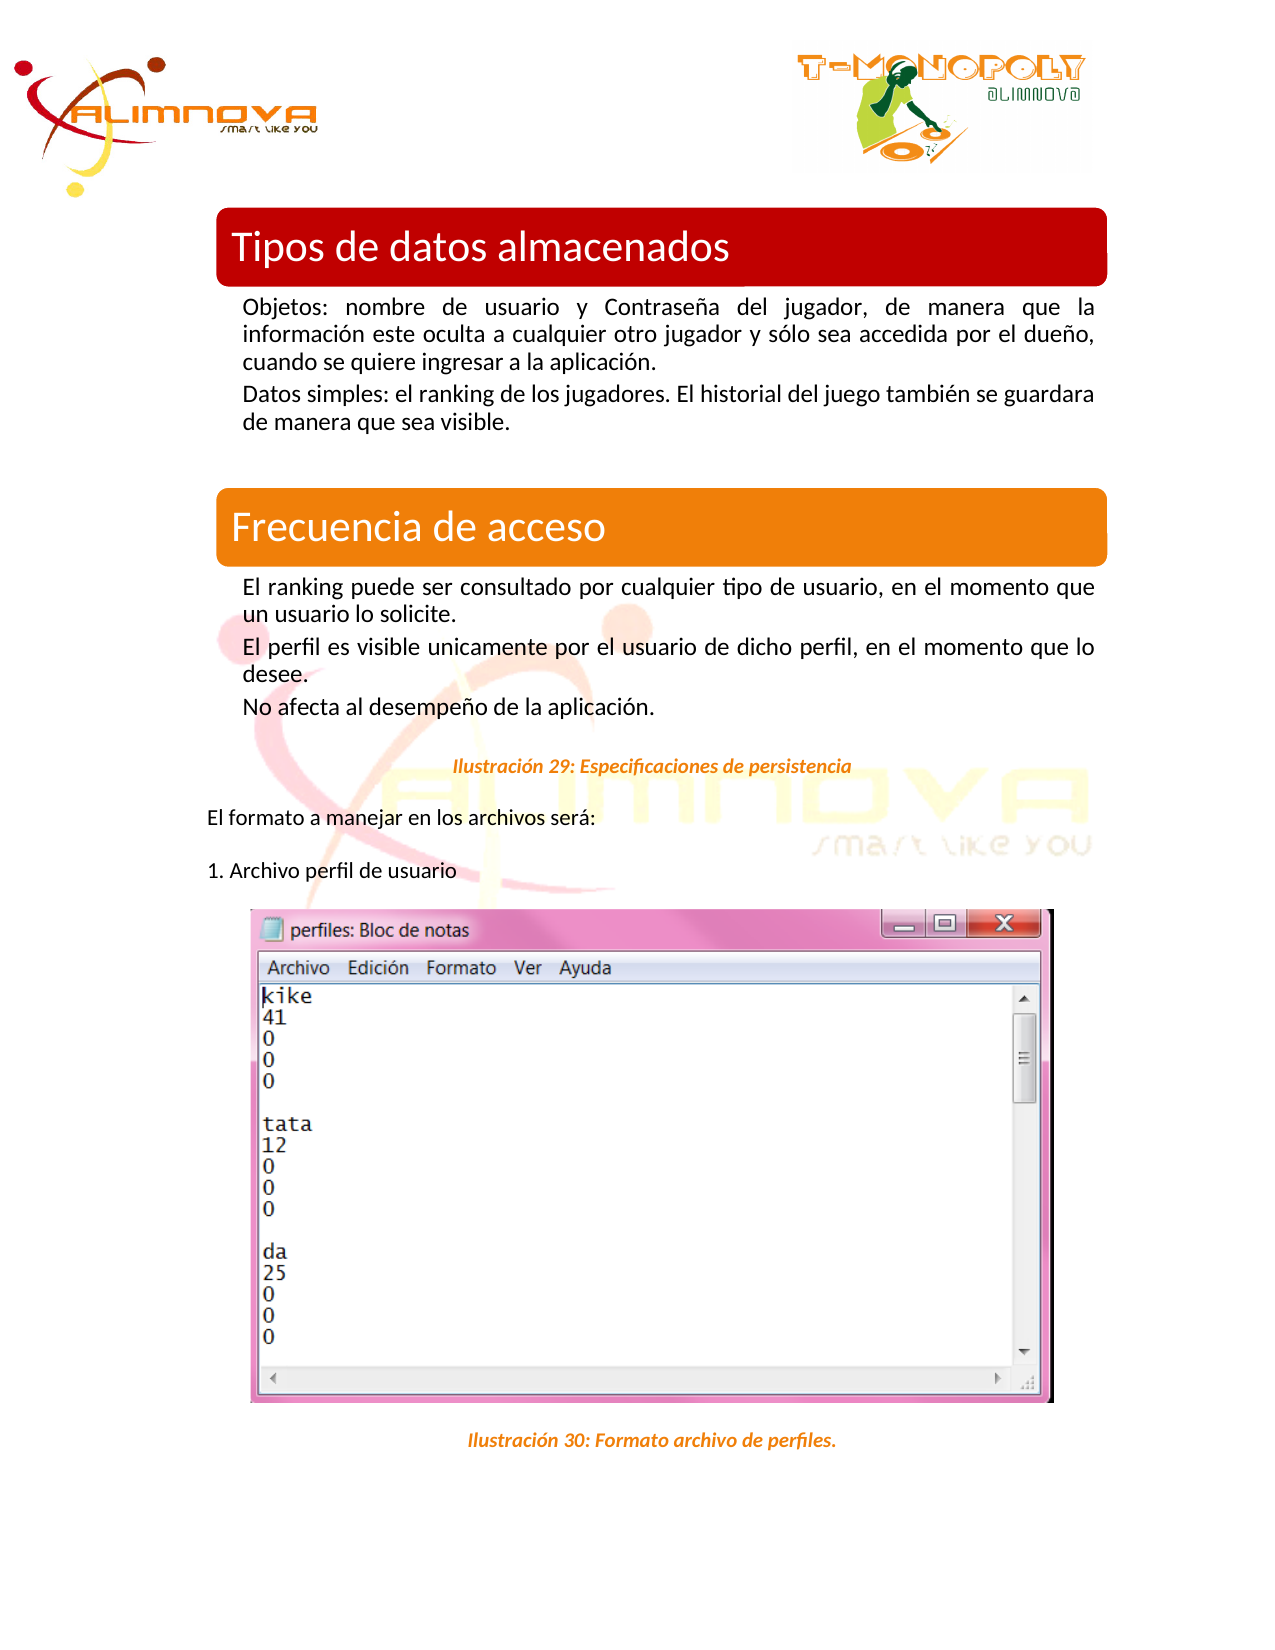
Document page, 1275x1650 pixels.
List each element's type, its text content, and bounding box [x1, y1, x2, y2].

text Ilustración 30: Formato archivo de perfiles. [207, 1427, 1098, 1453]
text 1. Archivo perfil de usuario [207, 856, 1098, 884]
picture [792, 40, 1093, 173]
picture [250, 909, 1054, 1403]
text El formato a manejar en los archivos será: [207, 803, 1098, 831]
picture [10, 55, 319, 199]
